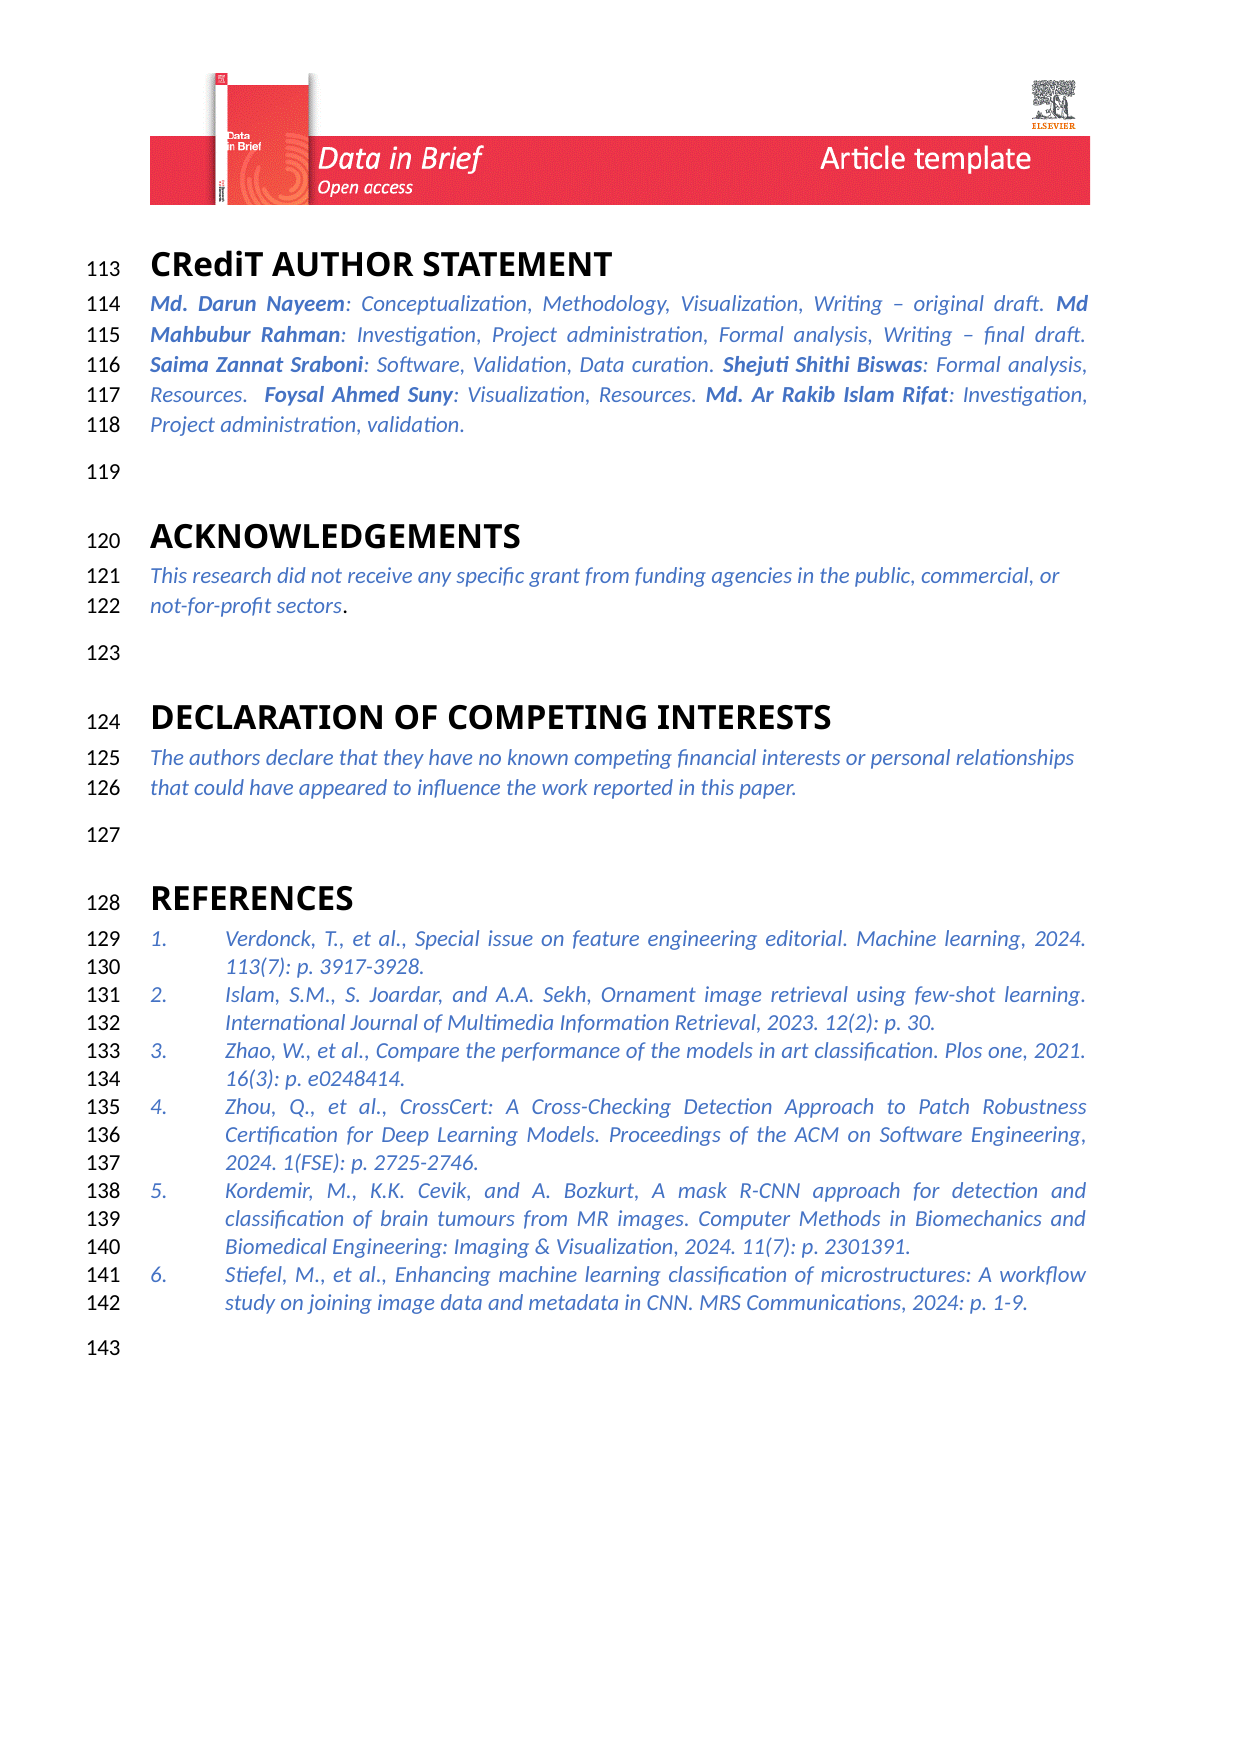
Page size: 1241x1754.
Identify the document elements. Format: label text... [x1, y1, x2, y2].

subtitle CRediT AUTHOR STATEMENT [150, 241, 1090, 286]
text 1. Verdonck, T., et al., Special issue on feature engineering editorial. Machine learning, 2024. 113(7): p. 3917-3928. [150, 924, 1090, 980]
picture [150, 73, 1091, 205]
subtitle ACKNOWLEDGEMENTS [150, 512, 1090, 558]
text Md. Darun Nayeem: Conceptualization, Methodology, Visualization, Writing – original draft. Md Mahbubur Rahman: Investigation, Project administration, Formal analysis, Writing – final draft. Saima Zannat Sraboni: Software, Validation, Data curation. Shejuti Shithi Biswas: Formal analysis, Resources. Foysal Ahmed Suny: Visualization, Resources. Md. Ar Rakib Islam Rifat: Investigation, Project administration, validation. [150, 289, 1090, 438]
text 3. Zhao, W., et al., Compare the performance of the models in art classification. Plos one, 2021. 16(3): p. e0248414. [150, 1036, 1090, 1092]
text 4. Zhou, Q., et al., CrossCert: A Cross-Checking Detection Approach to Patch Robustness Certification for Deep Learning Models. Proceedings of the ACM on Software Engineering, 2024. 1(FSE): p. 2725-2746. [150, 1092, 1090, 1176]
text 6. Stiefel, M., et al., Enhancing machine learning classification of microstructures: A workflow study on joining image data and metadata in CNN. MRS Communications, 2024: p. 1-9. [150, 1260, 1090, 1316]
text 5. Kordemir, M., K.K. Cevik, and A. Bozkurt, A mask R-CNN approach for detection and classification of brain tumours from MR images. Computer Methods in Biomechanics and Biomedical Engineering: Imaging & Visualization, 2024. 11(7): p. 2301391. [150, 1176, 1090, 1260]
subtitle DECLARATION OF COMPETING INTERESTS [150, 694, 1090, 739]
text This research did not receive any specific grant from funding agencies in the public, commercial, or not-for-profit sectors. [150, 561, 1090, 619]
subtitle REFERENCES [150, 875, 1090, 920]
text The authors declare that they have no known competing financial interests or personal relationships that could have appeared to influence the work reported in this paper. [150, 743, 1090, 801]
text 2. Islam, S.M., S. Joardar, and A.A. Sekh, Ornament image retrieval using few-shot learning. International Journal of Multimedia Information Retrieval, 2023. 12(2): p. 30. [150, 980, 1090, 1036]
